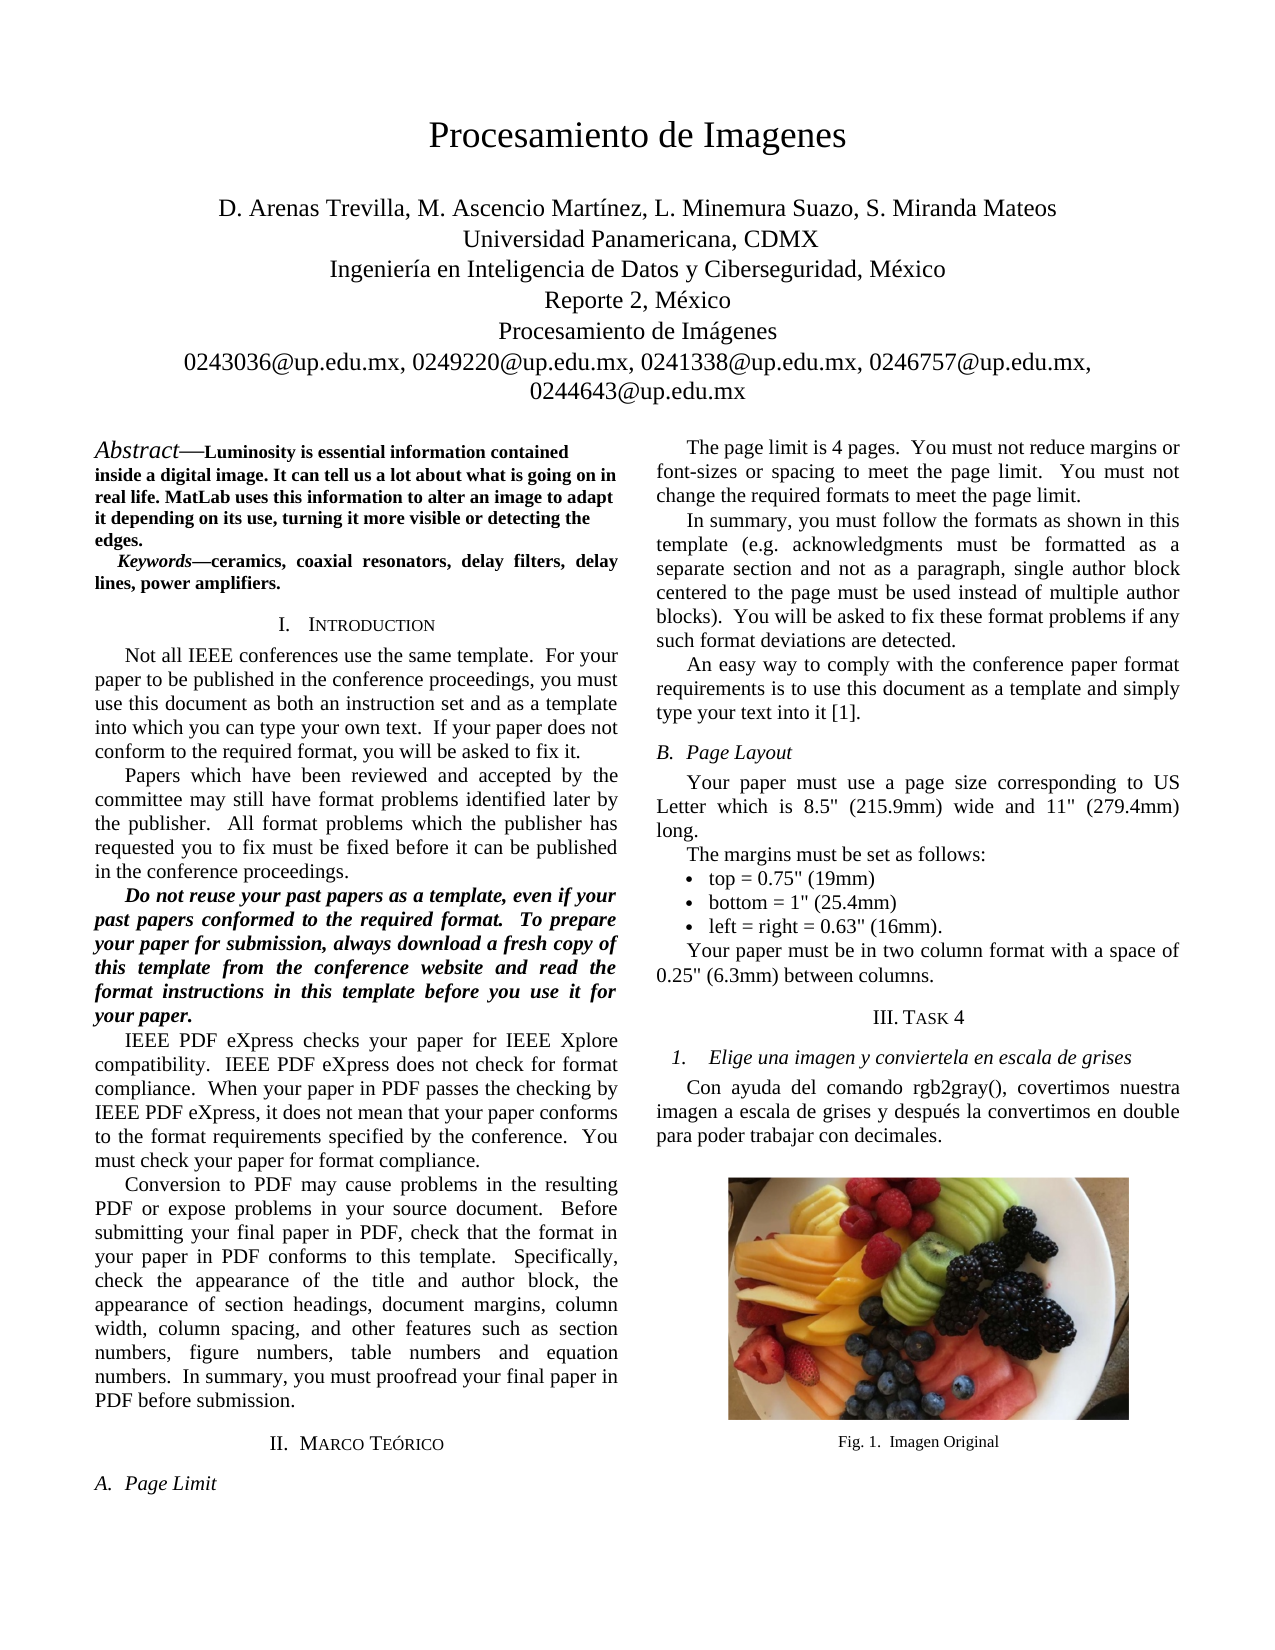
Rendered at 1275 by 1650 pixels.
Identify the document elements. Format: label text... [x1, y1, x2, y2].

text Not all IEEE conferences use the same template. For your paper to be published in the conference proceedings, you must use this document as both an instruction set and as a template into which you can type your own text. If your paper does not conform to the required format, you will be asked to fix it. [94, 642, 619, 763]
subtitle Marco Teórico [94, 1431, 619, 1455]
text IEEE PDF eXpress checks your paper for IEEE Xplore compatibility. IEEE PDF eXpress does not check for format compliance. When your paper in PDF passes the checking by IEEE PDF eXpress, it does not mean that your paper conforms to the format requirements specified by the conference. You must check your paper for format compliance. [94, 1027, 619, 1172]
text Conversion to PDF may cause problems in the resulting PDF or expose problems in your source document. Before submitting your final paper in PDF, check that the format in your paper in PDF conforms to this template. Specifically, check the appearance of the title and author block, the appearance of section headings, document margins, column width, column spacing, and other features such as section numbers, figure numbers, table numbers and equation numbers. In summary, you must proofread your final paper in PDF before submission. [94, 1172, 619, 1412]
text Con ayuda del comando rgb2gray(), covertimos nuestra imagen a escala de grises y después la convertimos en double para poder trabajar con decimales. [656, 1075, 1181, 1147]
text Do not reuse your past papers as a template, even if your past papers conformed to the required format. To prepare your paper for submission, always download a fresh copy of this template from the conference website and read the format instructions in this template before you use it for your paper. [94, 883, 619, 1027]
list left = right = 0.63" (16mm). [686, 914, 1181, 938]
text The page limit is 4 pages. You must not reduce margins or font-sizes or spacing to meet the page limit. You must not change the required formats to meet the page limit. [656, 435, 1181, 507]
text Ingeniería en Inteligencia de Datos y Ciberseguridad, México [94, 254, 1181, 283]
subtitle Page Limit [94, 1471, 619, 1495]
text D. Arenas Trevilla, M. Ascencio Martínez, L. Minemura Suazo, S. Miranda Mateos [94, 193, 1181, 222]
text An easy way to comply with the conference paper format requirements is to use this document as a template and simply type your text into it [1]. [656, 652, 1181, 724]
text Your paper must use a page size corresponding to US Letter which is 8.5" (215.9mm) wide and 11" (279.4mm) long. [656, 770, 1181, 842]
picture [729, 1178, 1129, 1420]
subtitle Introduction [94, 612, 619, 636]
text Universidad Panamericana, CDMX [94, 224, 1181, 252]
text Papers which have been reviewed and accepted by the committee may still have format problems identified later by the publisher. All format problems which the publisher has requested you to fix must be fixed before it can be published in the conference proceedings. [94, 763, 619, 883]
text Abstract—Luminosity is essential information contained inside a digital image. It can tell us a lot about what is going on in real life. MatLab uses this information to alter an image to adapt it depending on its use, turning it more visible or detecting the edges. [94, 435, 619, 550]
text In summary, you must follow the formats as shown in this template (e.g. acknowledgments must be formatted as a separate section and not as a paragraph, single author block centered to the page must be used instead of multiple author blocks). You will be asked to fix these format problems if any such format deviations are detected. [656, 507, 1181, 652]
text Procesamiento de Imágenes [94, 316, 1181, 345]
title Procesamiento de Imagenes [94, 112, 1181, 155]
text 0243036@up.edu.mx, 0249220@up.edu.mx, 0241338@up.edu.mx, 0246757@up.edu.mx, 0244643@up.edu.mx [94, 347, 1181, 404]
subtitle Elige una imagen y conviertela en escala de grises [671, 1045, 1181, 1069]
text Keywords—ceramics, coaxial resonators, delay filters, delay lines, power amplifiers. [94, 550, 619, 593]
list top = 0.75" (19mm) [686, 866, 1181, 890]
text Your paper must be in two column format with a space of 0.25" (6.3mm) between columns. [656, 938, 1181, 987]
text The margins must be set as follows: [656, 842, 1181, 866]
subtitle Page Layout [656, 740, 1181, 764]
text Reporte 2, México [94, 285, 1181, 314]
list bottom = 1" (25.4mm) [686, 890, 1181, 914]
subtitle Task 4 [656, 1005, 1181, 1029]
